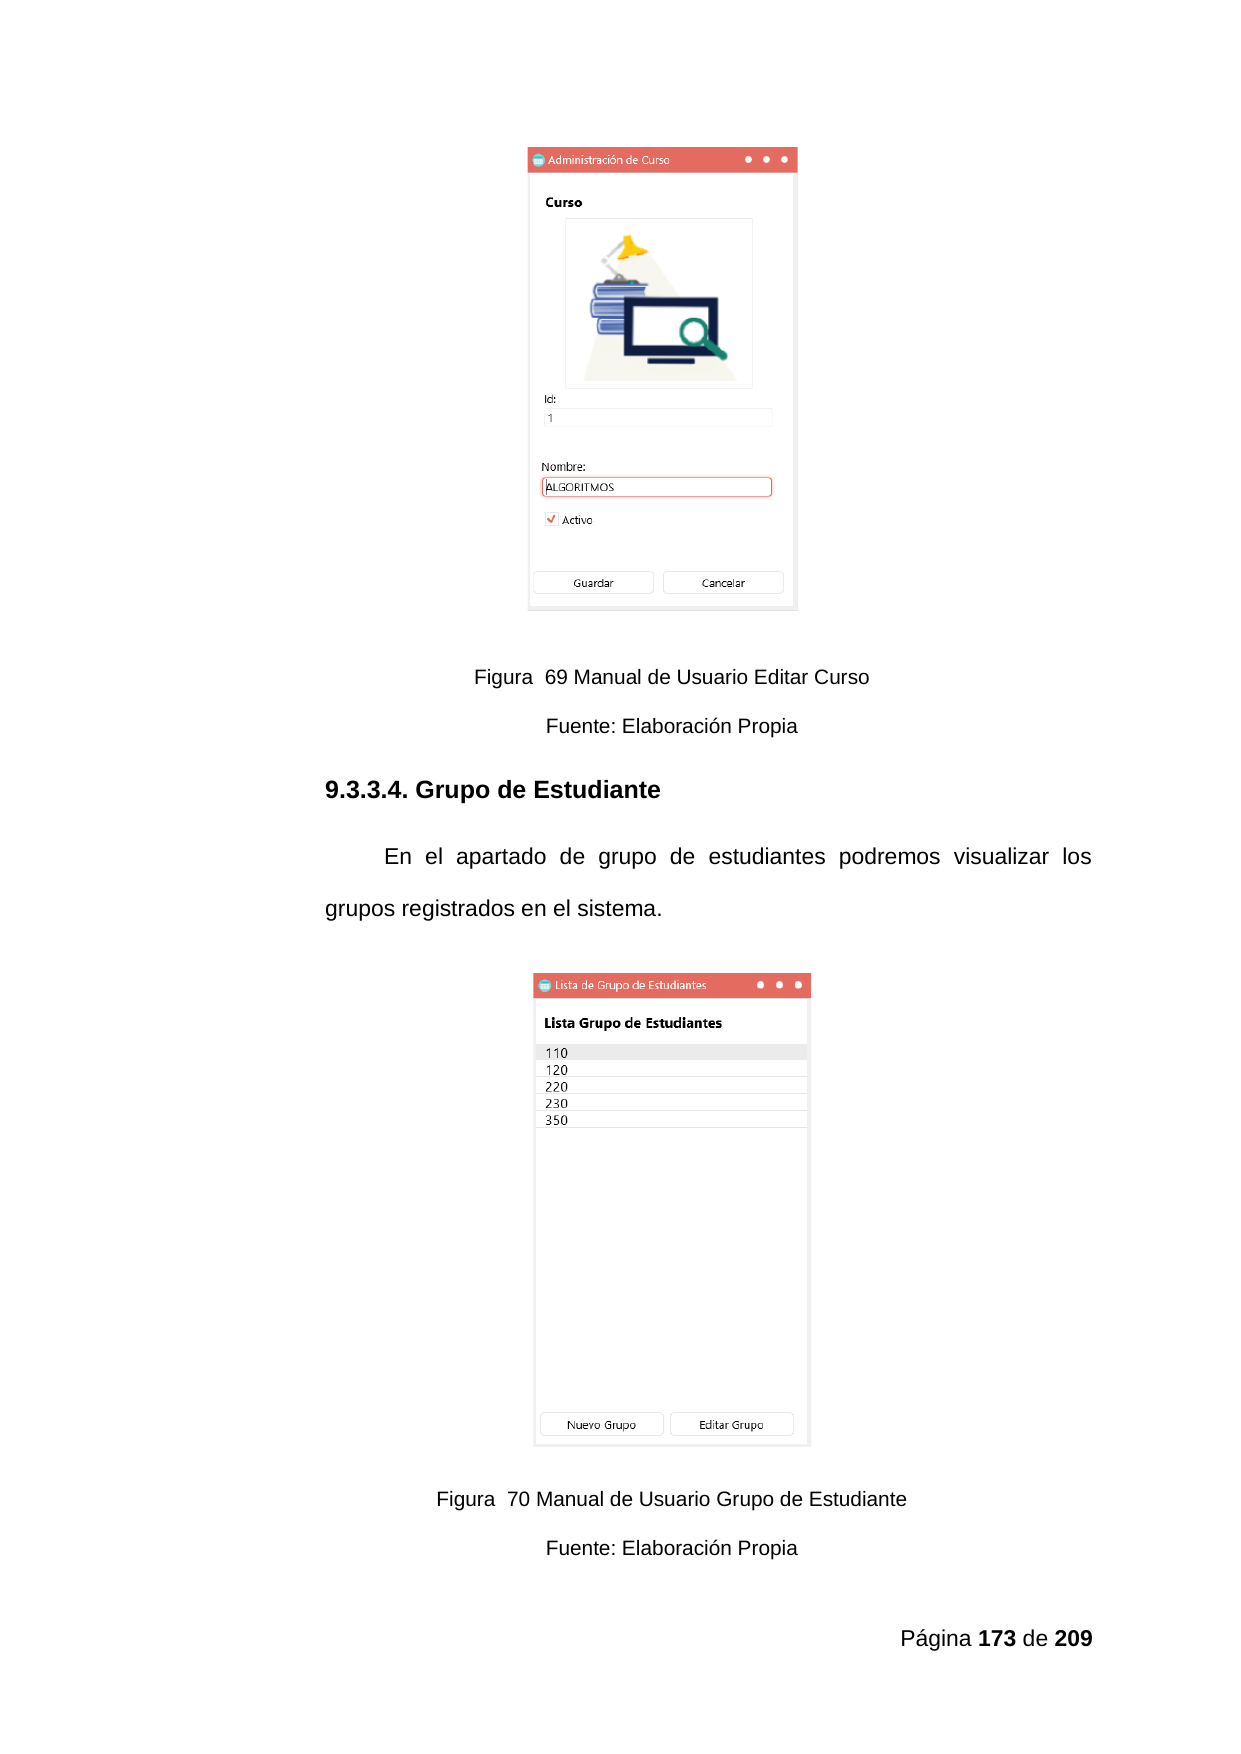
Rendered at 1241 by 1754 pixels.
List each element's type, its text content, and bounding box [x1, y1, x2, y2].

text Fuente: Elaboración Propia [177, 714, 1092, 738]
picture [533, 973, 812, 1447]
text Fuente: Elaboración Propia [177, 1535, 1092, 1559]
picture [527, 147, 798, 611]
text 9.3.3.4. Grupo de Estudiante [251, 774, 1092, 803]
text En el apartado de grupo de estudiantes podremos visualizar los grupos registrados en el sistema. [325, 843, 1092, 922]
